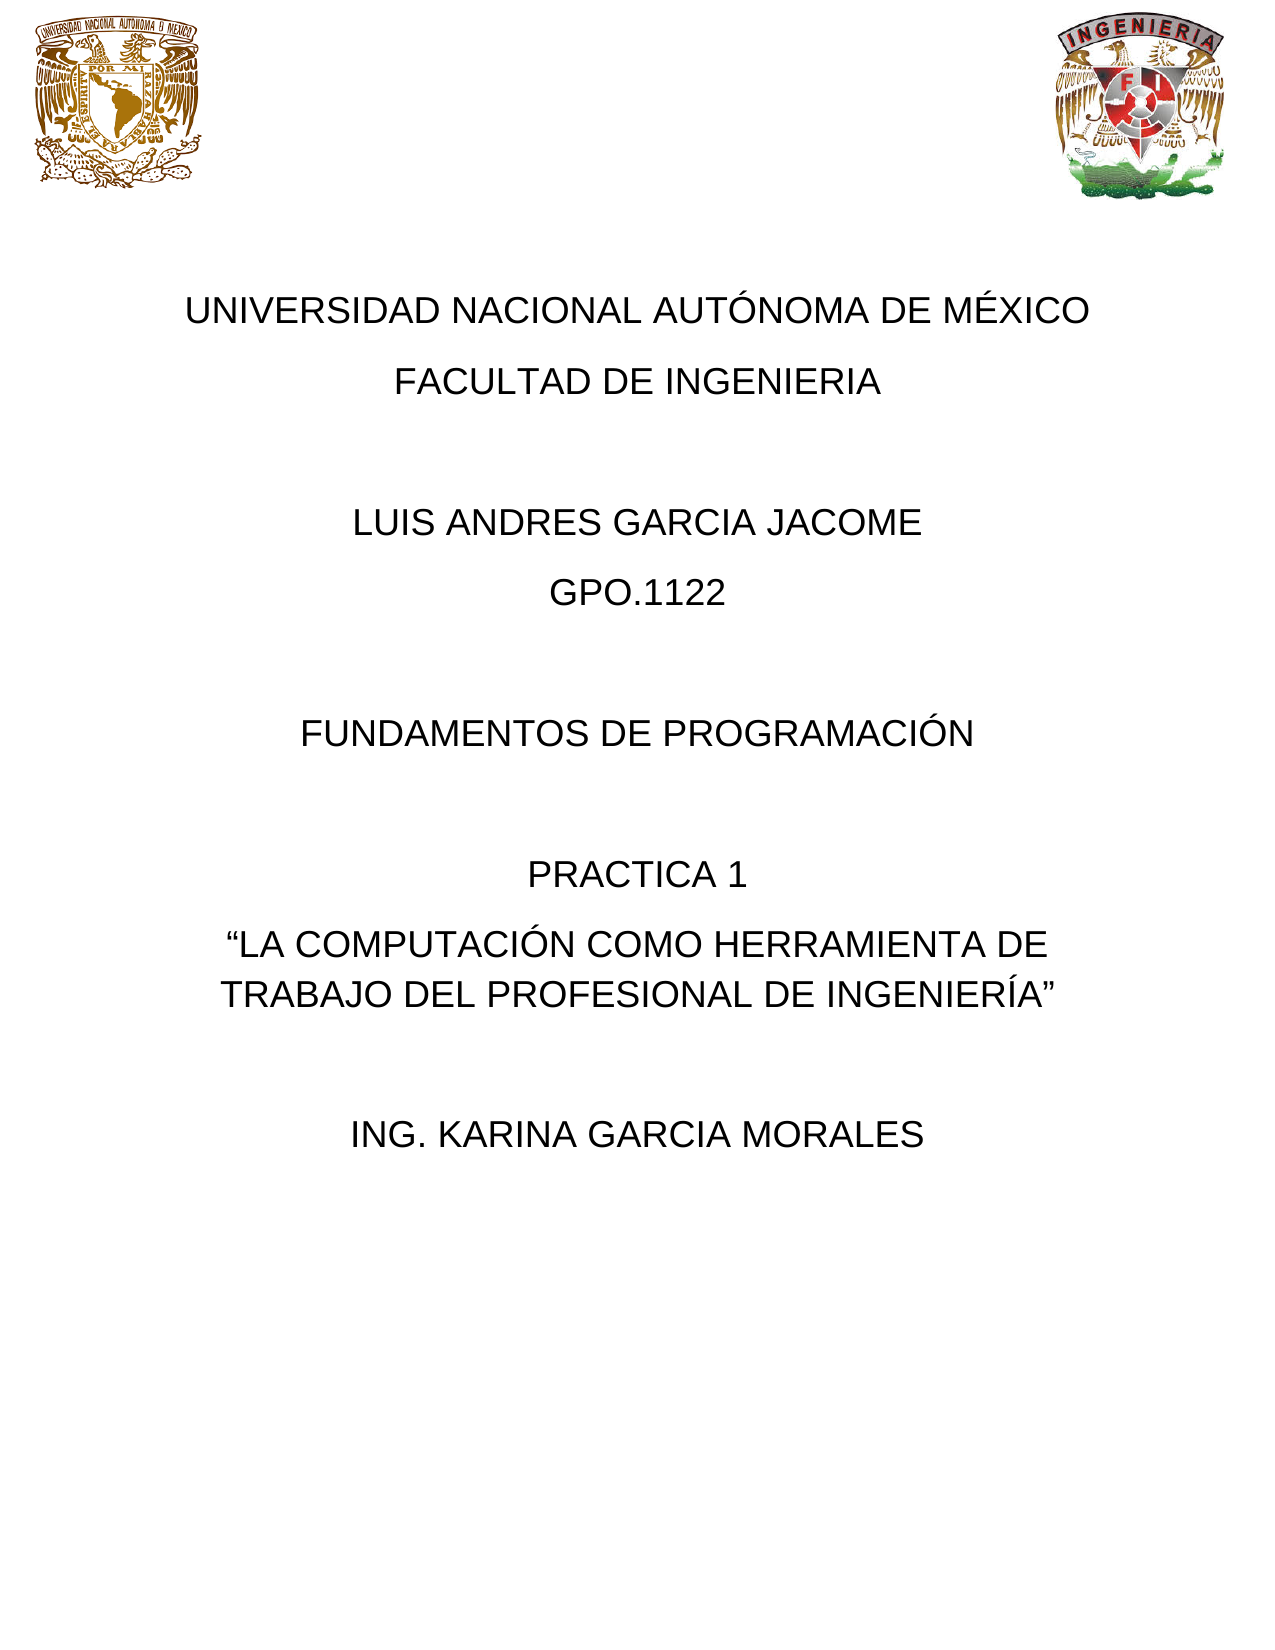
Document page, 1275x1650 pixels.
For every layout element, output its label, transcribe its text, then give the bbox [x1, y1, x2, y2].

text ING. KARINA GARCIA MORALES [177, 1113, 1098, 1156]
text GPO.1122 [177, 570, 1098, 613]
picture [1055, 12, 1224, 200]
picture [24, 13, 207, 195]
text UNIVERSIDAD NACIONAL AUTÓNOMA DE MÉXICO [177, 288, 1098, 332]
text “LA COMPUTACIÓN COMO HERRAMIENTA DE TRABAJO DEL PROFESIONAL DE INGENIERÍA” [177, 922, 1098, 1015]
text FUNDAMENTOS DE PROGRAMACIÓN [177, 711, 1098, 754]
text FACULTAD DE INGENIERIA [177, 359, 1098, 402]
text LUIS ANDRES GARCIA JACOME [177, 500, 1098, 543]
text PRACTICA 1 [177, 852, 1098, 895]
